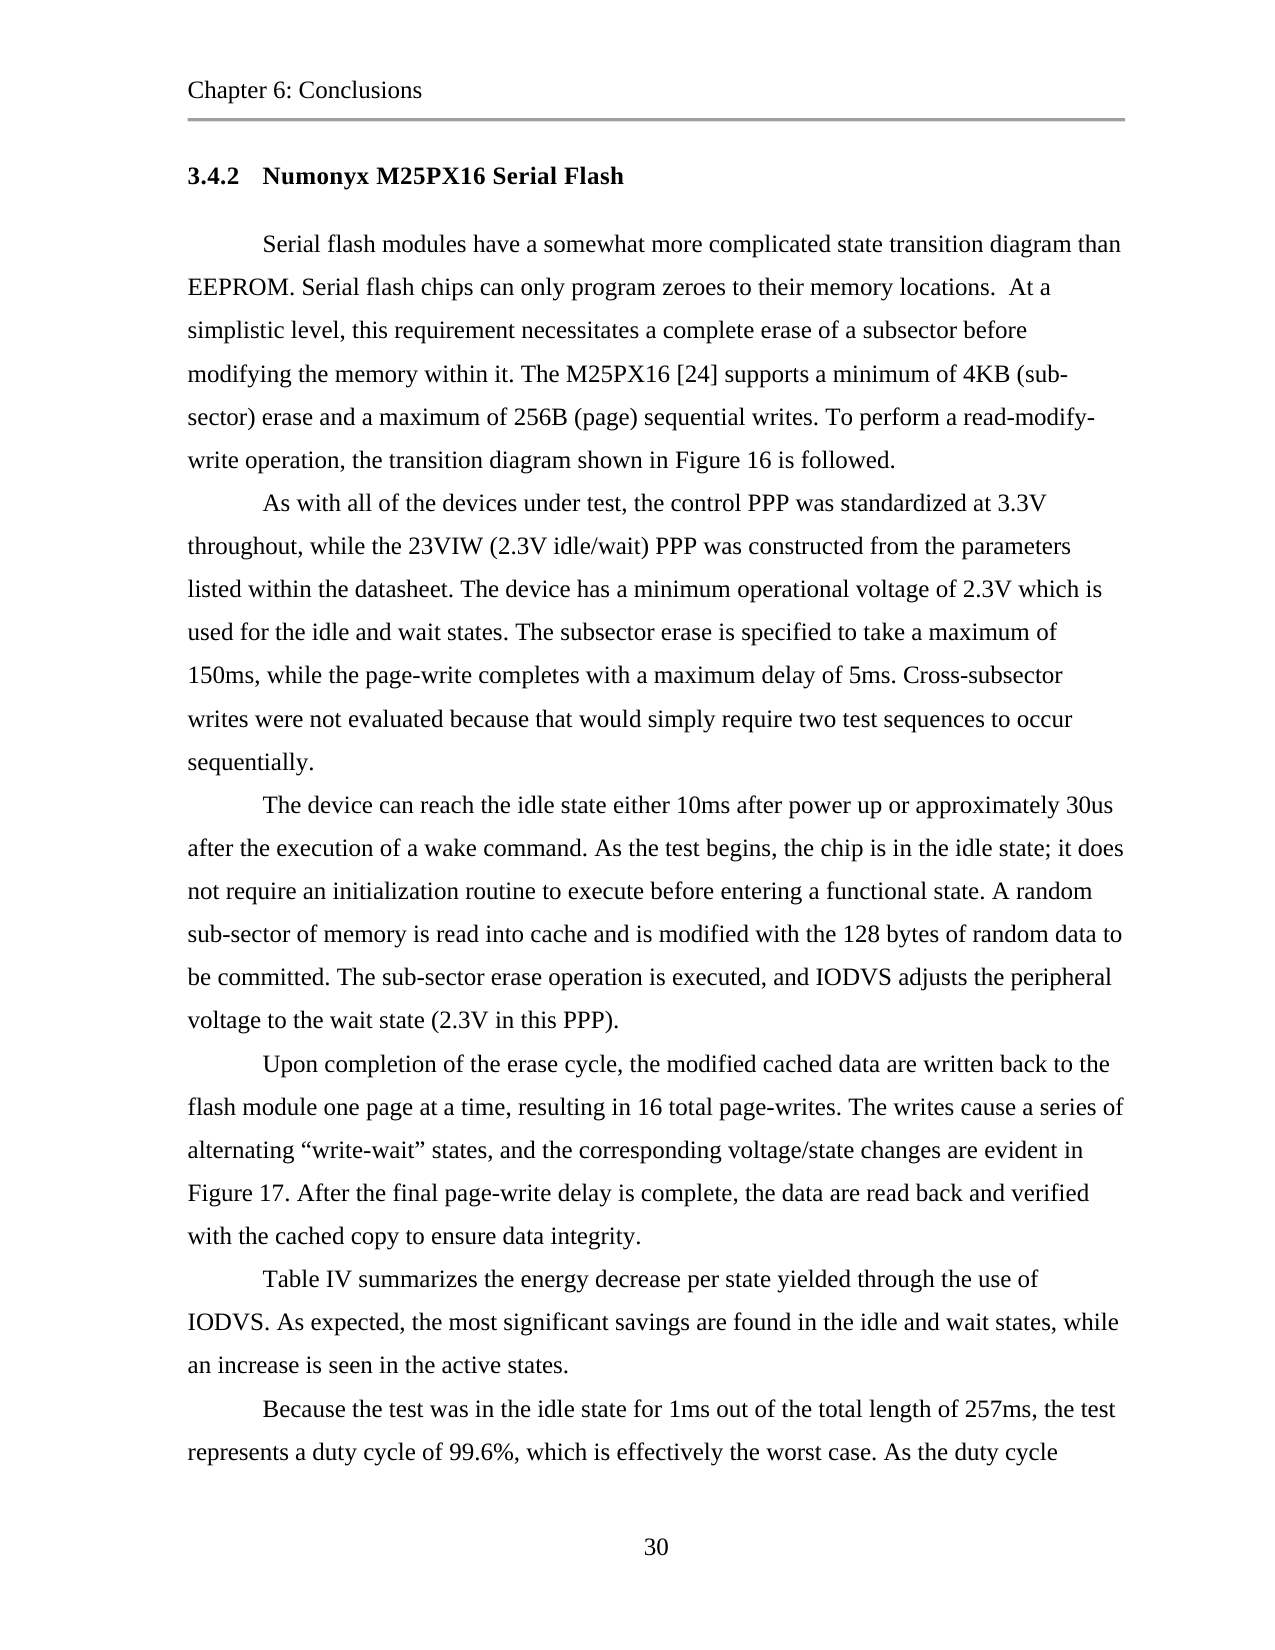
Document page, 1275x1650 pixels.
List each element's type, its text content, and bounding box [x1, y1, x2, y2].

text Serial flash modules have a somewhat more complicated state transition diagram than EEPROM. Serial flash chips can only program zeroes to their memory locations. At a simplistic level, this requirement necessitates a complete erase of a subsector before modifying the memory within it. The M25PX16 supports a minimum of 4KB (sub-sector) erase and a maximum of 256B (page) sequential writes. To perform a read-modify-write operation, the transition diagram shown in Figure 16 is followed. [187, 229, 1125, 474]
subtitle Numonyx M25PX16 Serial Flash [187, 161, 1125, 190]
text The device can reach the idle state either 10ms after power up or approximately 30us after the execution of a wake command. As the test begins, the chip is in the idle state; it does not require an initialization routine to execute before entering a functional state. A random sub-sector of memory is read into cache and is modified with the 128 bytes of random data to be committed. The sub-sector erase operation is executed, and IODVS adjusts the peripheral voltage to the wait state (2.3V in this PPP). [187, 790, 1125, 1034]
text Upon completion of the erase cycle, the modified cached data are written back to the flash module one page at a time, resulting in 16 total page-writes. The writes cause a series of alternating “write-wait” states, and the corresponding voltage/state changes are evident in Figure 17. After the final page-write delay is complete, the data are read back and verified with the cached copy to ensure data integrity. [187, 1049, 1125, 1250]
text As with all of the devices under test, the control PPP was standardized at 3.3V throughout, while the 23VIW (2.3V idle/wait) PPP was constructed from the parameters listed within the datasheet. The device has a minimum operational voltage of 2.3V which is used for the idle and wait states. The subsector erase is specified to take a maximum of 150ms, while the page-write completes with a maximum delay of 5ms. Cross-subsector writes were not evaluated because that would simply require two test sequences to occur sequentially. [187, 488, 1125, 776]
text Table IV summarizes the energy decrease per state yielded through the use of IODVS. As expected, the most significant savings are found in the idle and wait states, while an increase is seen in the active states. [187, 1264, 1125, 1379]
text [187, 1394, 1125, 1466]
